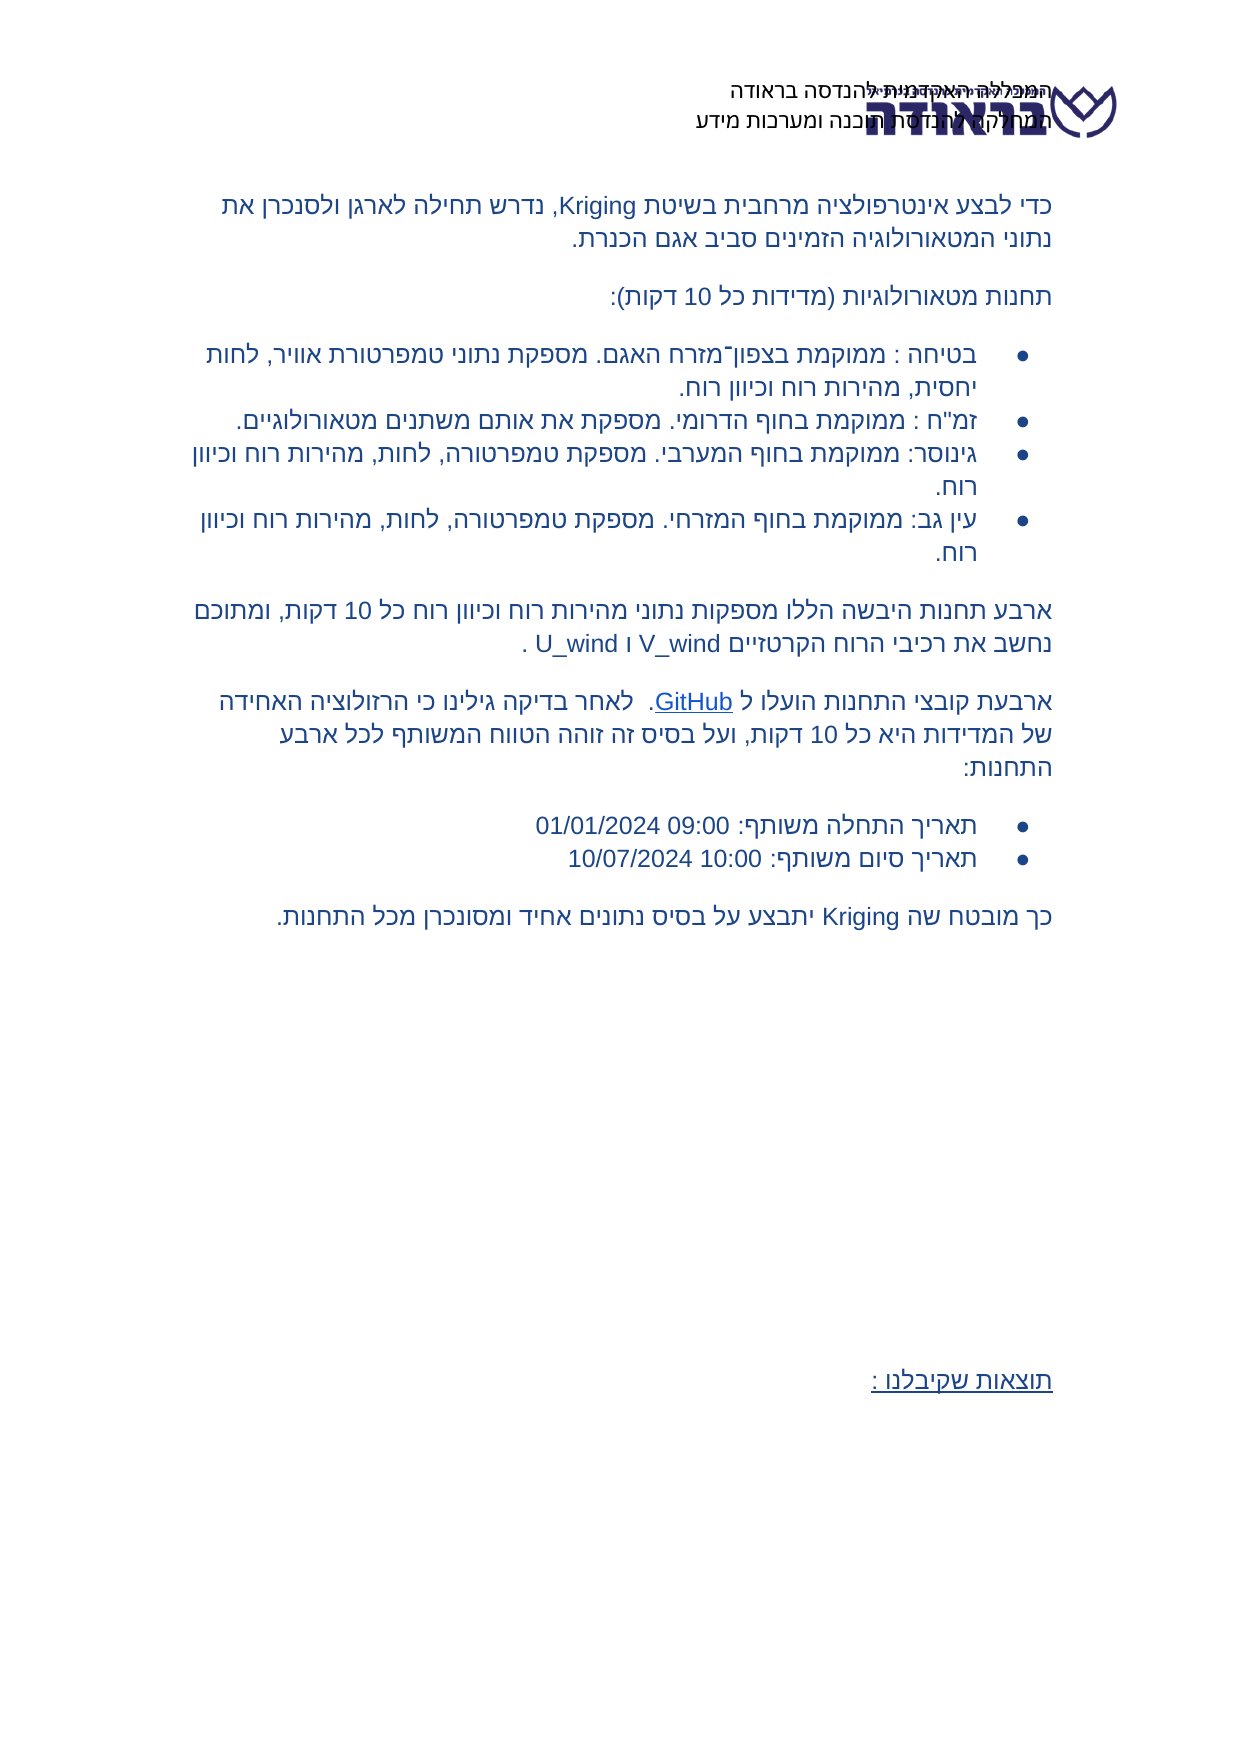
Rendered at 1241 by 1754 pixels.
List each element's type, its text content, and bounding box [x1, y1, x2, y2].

picture [858, 79, 1123, 143]
text כדי לבצע אינטרפולציה מרחבית בשיטת Kriging, נדרש תחילה לארגן ולסנכרן את נתוני המטאורולוגיה הזמינים סביב אגם הכנרת. [187, 191, 1053, 253]
text ארבע תחנות היבשה הללו מספקות נתוני מהירות רוח וכיוון רוח כל 10 דקות, ומתוכם נחשב את רכיבי הרוח הקרטזיים V_wind ו U_wind​ . [187, 596, 1086, 658]
list תאריך התחלה משותף: ‎01/01/2024 09:00 [187, 811, 1048, 840]
text תחנות מטאורולוגיות (מדידות כל 10 דקות): [187, 282, 1086, 311]
list גינוסר: ממוקמת בחוף המערבי. מספקת טמפרטורה, לחות, מהירות רוח וכיוון רוח. [187, 439, 1048, 501]
list עין גב: ממוקמת בחוף המזרחי. מספקת טמפרטורה, לחות, מהירות רוח וכיוון רוח. [187, 505, 1048, 567]
text ארבעת קובצי התחנות הועלו ל GitHub. לאחר בדיקה גילינו כי הרזולוציה האחידה של המדידות היא כל 10 דקות, ועל בסיס זה זוהה הטווח המשותף לכל ארבע התחנות: [187, 687, 1086, 782]
list תאריך סיום משותף: ‎10/07/2024 10:00 [187, 844, 1048, 873]
list זמ"ח : ממוקמת בחוף הדרומי. מספקת את אותם משתנים מטאורולוגיים. [187, 406, 1048, 435]
list בטיחה : ממוקמת בצפון־מזרח האגם. מספקת נתוני טמפרטורת אוויר, לחות יחסית, מהירות רוח וכיוון רוח. [187, 340, 1048, 402]
text תוצאות שקיבלנו : [187, 1366, 1086, 1395]
text כך מובטח שה Kriging יתבצע על בסיס נתונים אחיד ומסונכרן מכל התחנות. [187, 902, 1086, 931]
